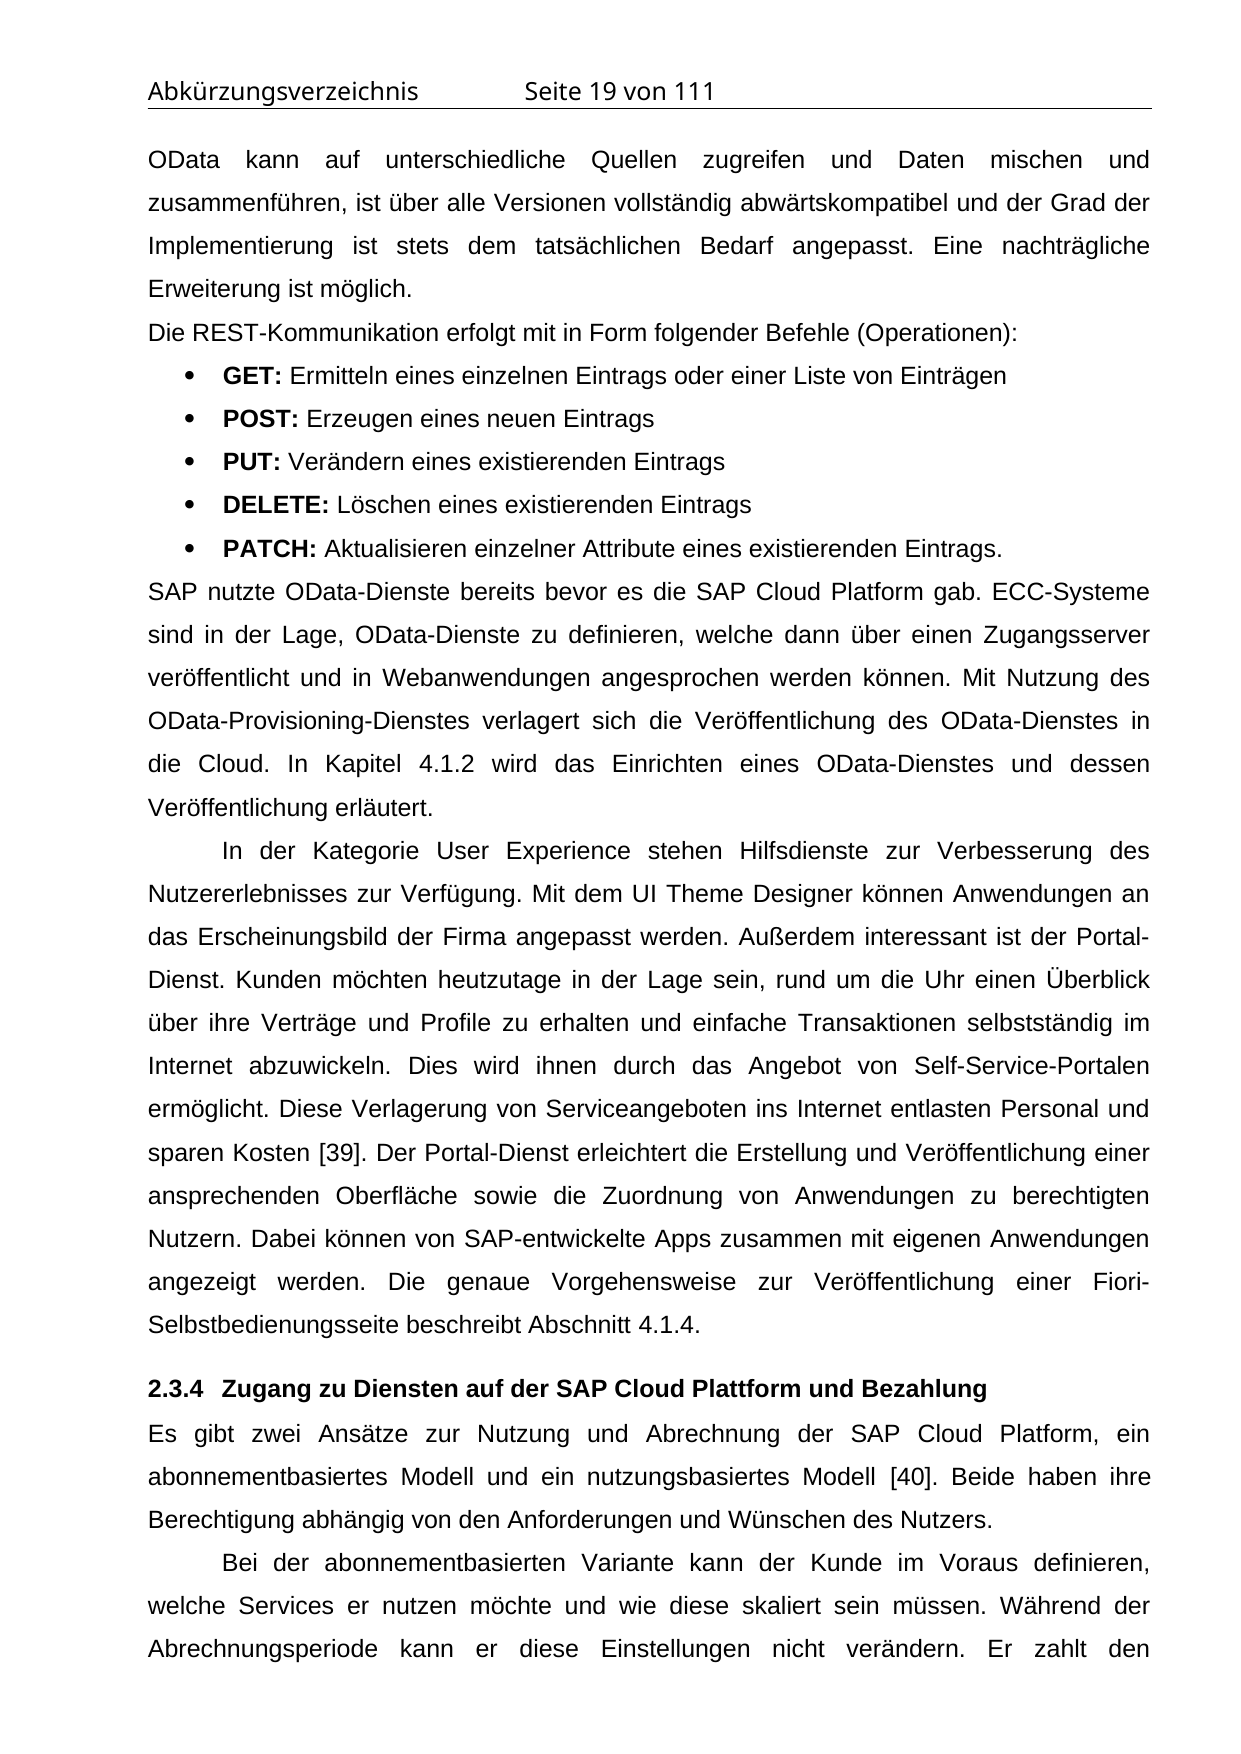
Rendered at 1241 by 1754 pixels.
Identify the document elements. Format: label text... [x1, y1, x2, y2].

text In der Kategorie User Experience stehen Hilfsdienste zur Verbesserung des Nutzererlebnisses zur Verfügung. Mit dem UI Theme Designer können Anwendungen an das Erscheinungsbild der Firma angepasst werden. Außerdem interessant ist der Portal-Dienst. Kunden möchten heutzutage in der Lage sein, rund um die Uhr einen Überblick über ihre Verträge und Profile zu erhalten und einfache Transaktionen selbstständig im Internet abzuwickeln. Dies wird ihnen durch das Angebot von Self-Service-Portalen ermöglicht. Diese Verlagerung von Serviceangeboten ins Internet entlasten Personal und sparen Kosten . Der Portal-Dienst erleichtert die Erstellung und Veröffentlichung einer ansprechenden Oberfläche sowie die Zuordnung von Anwendungen zu berechtigten Nutzern. Dabei können von SAP-entwickelte Apps zusammen mit eigenen Anwendungen angezeigt werden. Die genaue Vorgehensweise zur Veröffentlichung einer Fiori-Selbstbedienungsseite beschreibt Abschnitt 4.1.4. [148, 836, 1152, 1339]
list POST: Erzeugen eines neuen Eintrags [185, 404, 1152, 433]
text Es gibt zwei Ansätze zur Nutzung und Abrechnung der SAP Cloud Platform, ein abonnementbasiertes Modell und ein nutzungsbasiertes Modell . Beide haben ihre Berechtigung abhängig von den Anforderungen und Wünschen des Nutzers. [148, 1419, 1152, 1534]
list PUT: Verändern eines existierenden Eintrags [185, 447, 1152, 476]
list PATCH: Aktualisieren einzelner Attribute eines existierenden Eintrags. [185, 534, 1152, 562]
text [148, 1548, 1152, 1663]
text OData kann auf unterschiedliche Quellen zugreifen und Daten mischen und zusammenführen, ist über alle Versionen vollständig abwärtskompatibel und der Grad der Implementierung ist stets dem tatsächlichen Bedarf angepasst. Eine nachträgliche Erweiterung ist möglich. [148, 145, 1152, 303]
list GET: Ermitteln eines einzelnen Eintrags oder einer Liste von Einträgen [185, 361, 1152, 389]
subtitle Zugang zu Diensten auf der SAP Cloud Plattform und Bezahlung [148, 1374, 1152, 1403]
text Die REST-Kommunikation erfolgt mit in Form folgender Befehle (Operationen): [148, 318, 1152, 346]
text SAP nutzte OData-Dienste bereits bevor es die SAP Cloud Platform gab. ECC-Systeme sind in der Lage, OData-Dienste zu definieren, welche dann über einen Zugangsserver veröffentlicht und in Webanwendungen angesprochen werden können. Mit Nutzung des OData-Provisioning-Dienstes verlagert sich die Veröffentlichung des OData-Dienstes in die Cloud. In Kapitel 4.1.2 wird das Einrichten eines OData-Dienstes und dessen Veröffentlichung erläutert. [148, 577, 1152, 821]
list DELETE: Löschen eines existierenden Eintrags [185, 490, 1152, 519]
